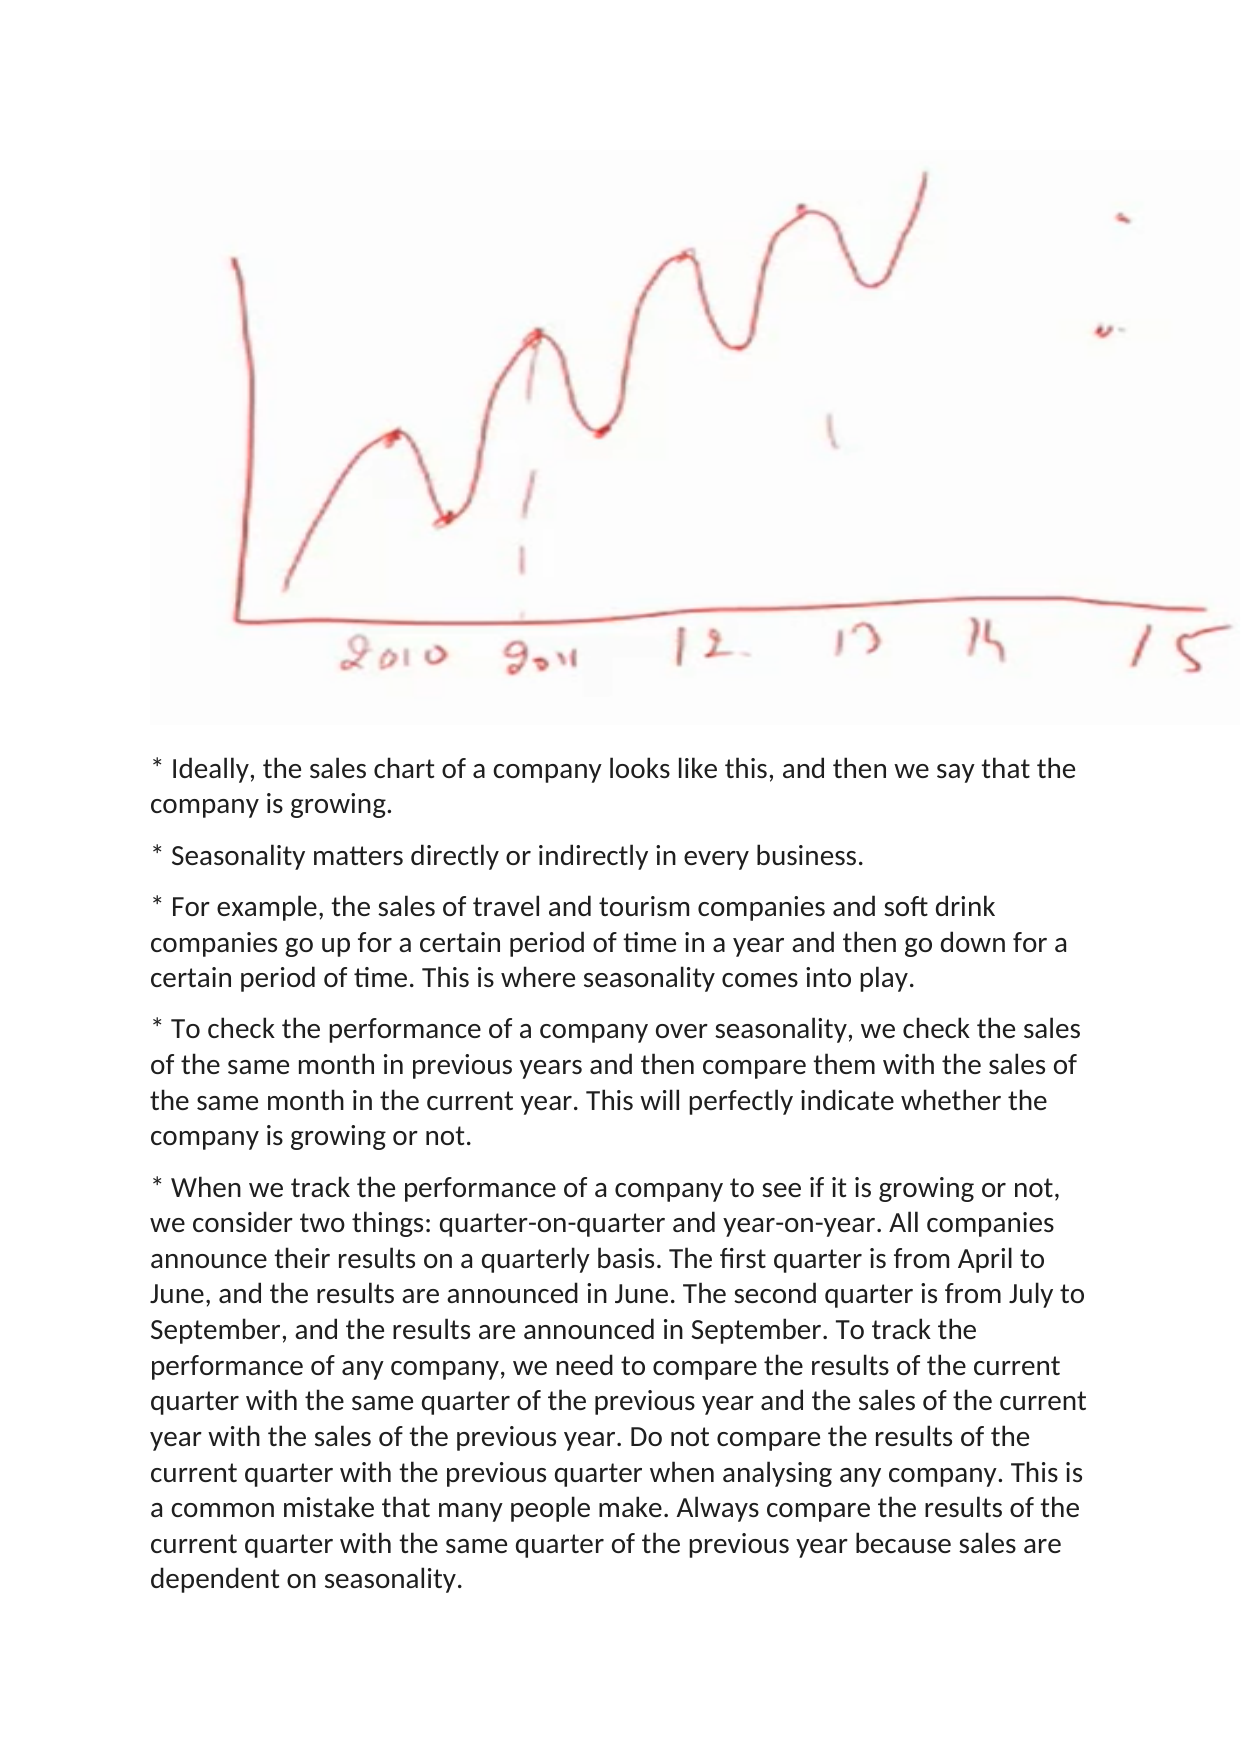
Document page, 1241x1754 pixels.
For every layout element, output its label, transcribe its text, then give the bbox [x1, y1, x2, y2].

picture [150, 150, 1241, 725]
text * Ideally, the sales chart of a company looks like this, and then we say that the company is growing. [150, 750, 1090, 821]
text * When we track the performance of a company to see if it is growing or not, we consider two things: quarter-on-quarter and year-on-year. All companies announce their results on a quarterly basis. The first quarter is from April to June, and the results are announced in June. The second quarter is from July to September, and the results are announced in September. To track the performance of any company, we need to compare the results of the current quarter with the same quarter of the previous year and the sales of the current year with the sales of the previous year. Do not compare the results of the current quarter with the previous quarter when analysing any company. This is a common mistake that many people make. Always compare the results of the current quarter with the same quarter of the previous year because sales are dependent on seasonality. [150, 1169, 1090, 1596]
text * Seasonality matters directly or indirectly in every business. [150, 837, 1090, 872]
text * For example, the sales of travel and tourism companies and soft drink companies go up for a certain period of time in a year and then go down for a certain period of time. This is where seasonality comes into play. [150, 888, 1090, 995]
text * To check the performance of a company over seasonality, we check the sales of the same month in previous years and then compare them with the sales of the same month in the current year. This will perfectly indicate whether the company is growing or not. [150, 1011, 1090, 1153]
